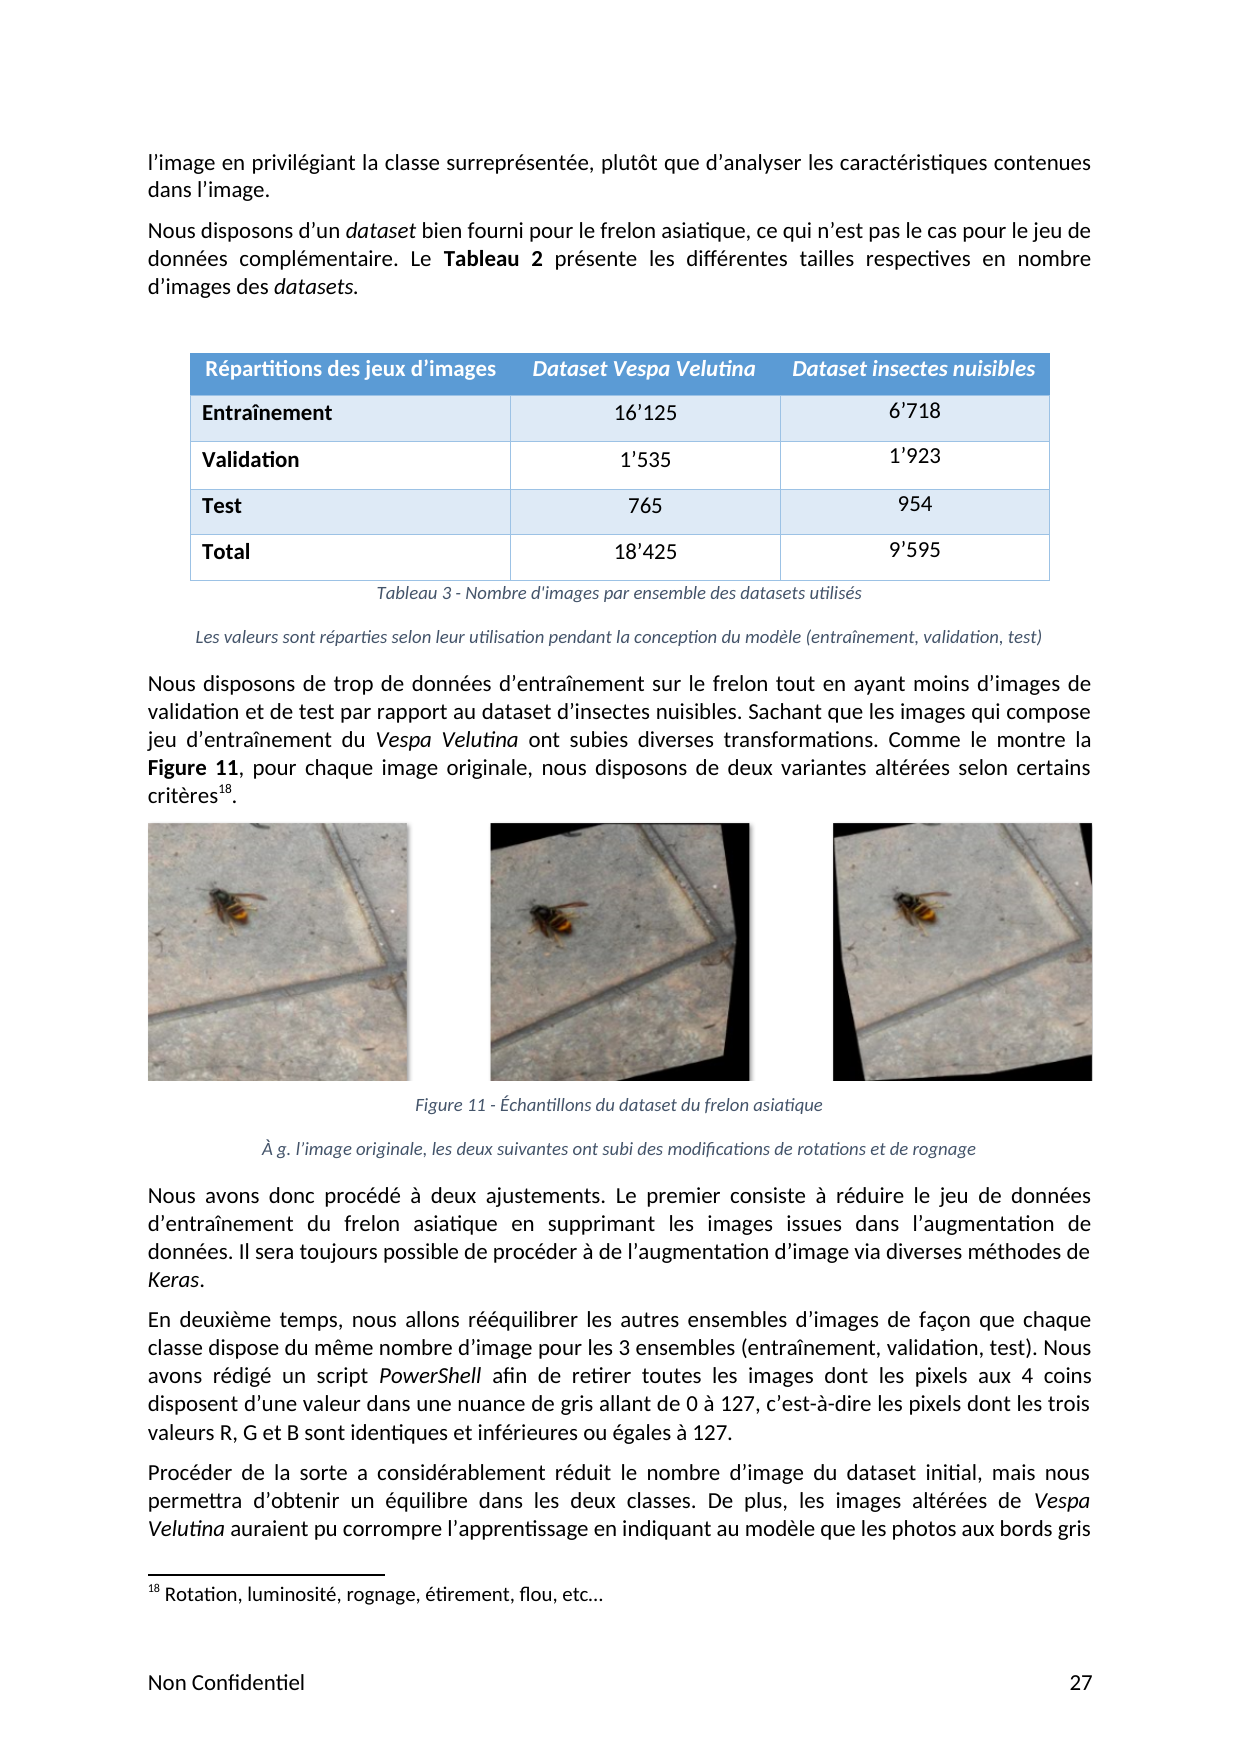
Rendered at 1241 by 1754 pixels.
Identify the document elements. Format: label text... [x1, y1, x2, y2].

text Nous disposons d’un dataset bien fourni pour le frelon asiatique, ce qui n’est pas le cas pour le jeu de données complémentaire. Le Tableau 2 présente les différentes tailles respectives en nombre d’images des datasets. [148, 216, 1093, 300]
table_cell Validation [191, 442, 510, 488]
table_header Dataset Vespa Velutina [511, 354, 780, 395]
table_cell Entraînement [191, 396, 510, 441]
table_cell Test [191, 490, 510, 534]
table_cell 16’125 [511, 396, 780, 441]
text Tableau 3 - Nombre d'images par ensemble des datasets utilisés [148, 581, 1093, 604]
table_header Dataset insectes nuisibles [781, 354, 1049, 395]
table_cell 1’535 [511, 442, 780, 488]
text Nous disposons de trop de données d’entraînement sur le frelon tout en ayant moins d’images de validation et de test par rapport au dataset d’insectes nuisibles. Sachant que les images qui compose jeu d’entraînement du Vespa Velutina ont subies diverses transformations. Comme le montre la Figure 11, pour chaque image originale, nous disposons de deux variantes altérées selon certains critères. [148, 669, 1093, 809]
text Les valeurs sont réparties selon leur utilisation pendant la conception du modèle (entraînement, validation, test) [148, 625, 1093, 648]
text En deuxième temps, nous allons rééquilibrer les autres ensembles d’images de façon que chaque classe dispose du même nombre d’image pour les 3 ensembles (entraînement, validation, test). Nous avons rédigé un script PowerShell afin de retirer toutes les images dont les pixels aux 4 coins disposent d’une valeur dans une nuance de gris allant de 0 à 127, c’est-à-dire les pixels dont les trois valeurs R, G et B sont identiques et inférieures ou égales à 127. [148, 1306, 1093, 1446]
text Figure 11 - Échantillons du dataset du frelon asiatique [148, 1093, 1093, 1116]
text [148, 148, 1093, 204]
text Nous avons donc procédé à deux ajustements. Le premier consiste à réduire le jeu de données d’entraînement du frelon asiatique en supprimant les images issues dans l’augmentation de données. Il sera toujours possible de procéder à de l’augmentation d’image via diverses méthodes de Keras. [148, 1181, 1093, 1293]
text À g. l’image originale, les deux suivantes ont subi des modifications de rotations et de rognage [148, 1137, 1093, 1160]
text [148, 1458, 1093, 1542]
table_header Répartitions des jeux d’images [191, 354, 510, 395]
table_cell 954 [781, 490, 1049, 534]
table_cell 1’923 [781, 442, 1049, 488]
table_cell Total [191, 535, 510, 580]
table_cell 9’595 [781, 535, 1049, 580]
table_cell 18’425 [511, 535, 780, 580]
table_cell 765 [511, 490, 780, 534]
table_cell 6’718 [781, 396, 1049, 441]
picture [147, 821, 1093, 1081]
